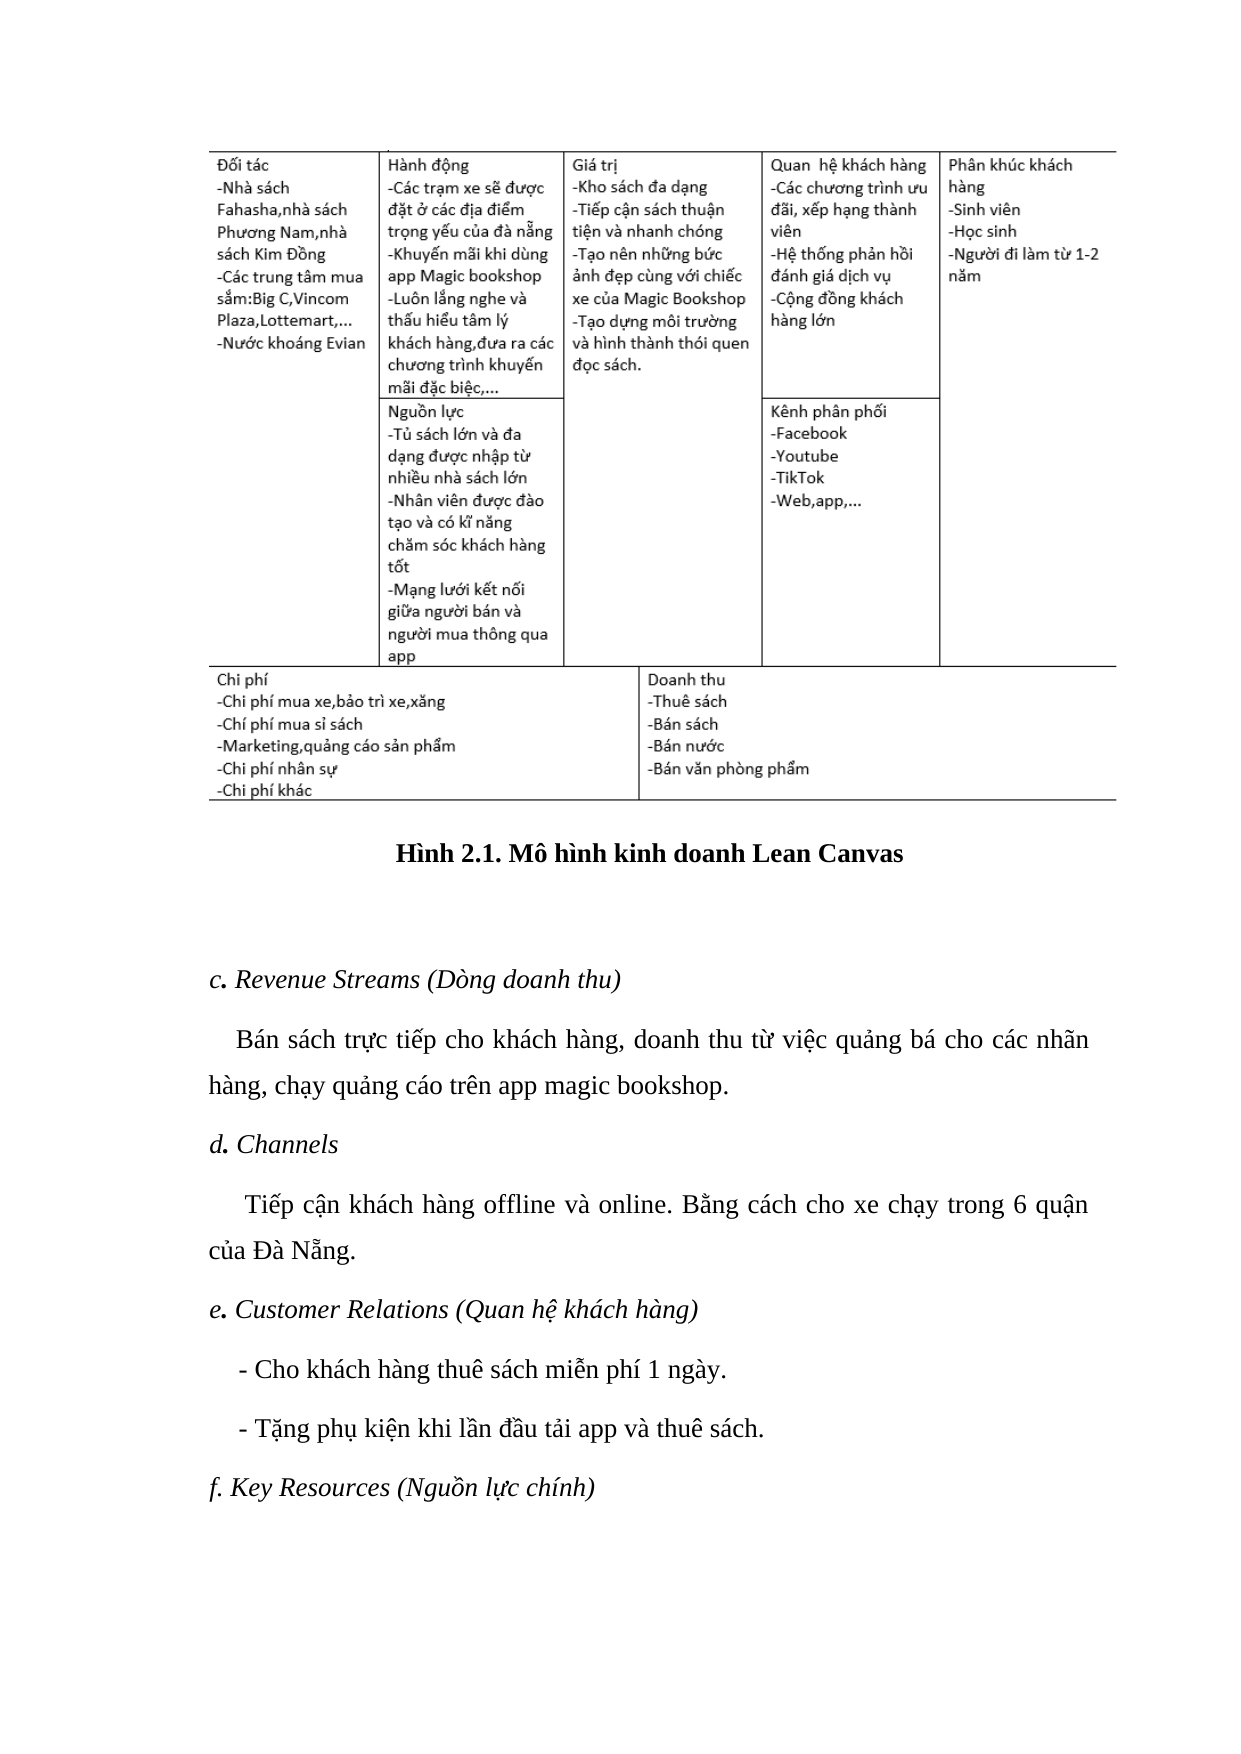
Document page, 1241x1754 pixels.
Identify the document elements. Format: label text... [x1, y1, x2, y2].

text e. Customer Relations (Quan hệ khách hàng) [150, 1294, 1090, 1325]
text - Cho khách hàng thuê sách miễn phí 1 ngày. [150, 1353, 1090, 1384]
text Hình 2.1. Mô hình kinh doanh Lean Canvas [150, 837, 1090, 868]
text Bán sách trực tiếp cho khách hàng, doanh thu từ việc quảng bá cho các nhãn hàng, chạy quảng cáo trên app magic bookshop. [208, 1023, 1090, 1101]
text f. Key Resources (Nguồn lực chính) [150, 1471, 1090, 1502]
text c. Revenue Streams (Dòng doanh thu) [150, 964, 1090, 995]
text d. Channels [150, 1129, 1090, 1160]
text Tiếp cận khách hàng offline và online. Bằng cách cho xe chạy trong 6 quận của Đà Nẵng. [208, 1188, 1090, 1266]
picture [209, 150, 1117, 804]
text - Tặng phụ kiện khi lần đầu tải app và thuê sách. [150, 1412, 1090, 1443]
